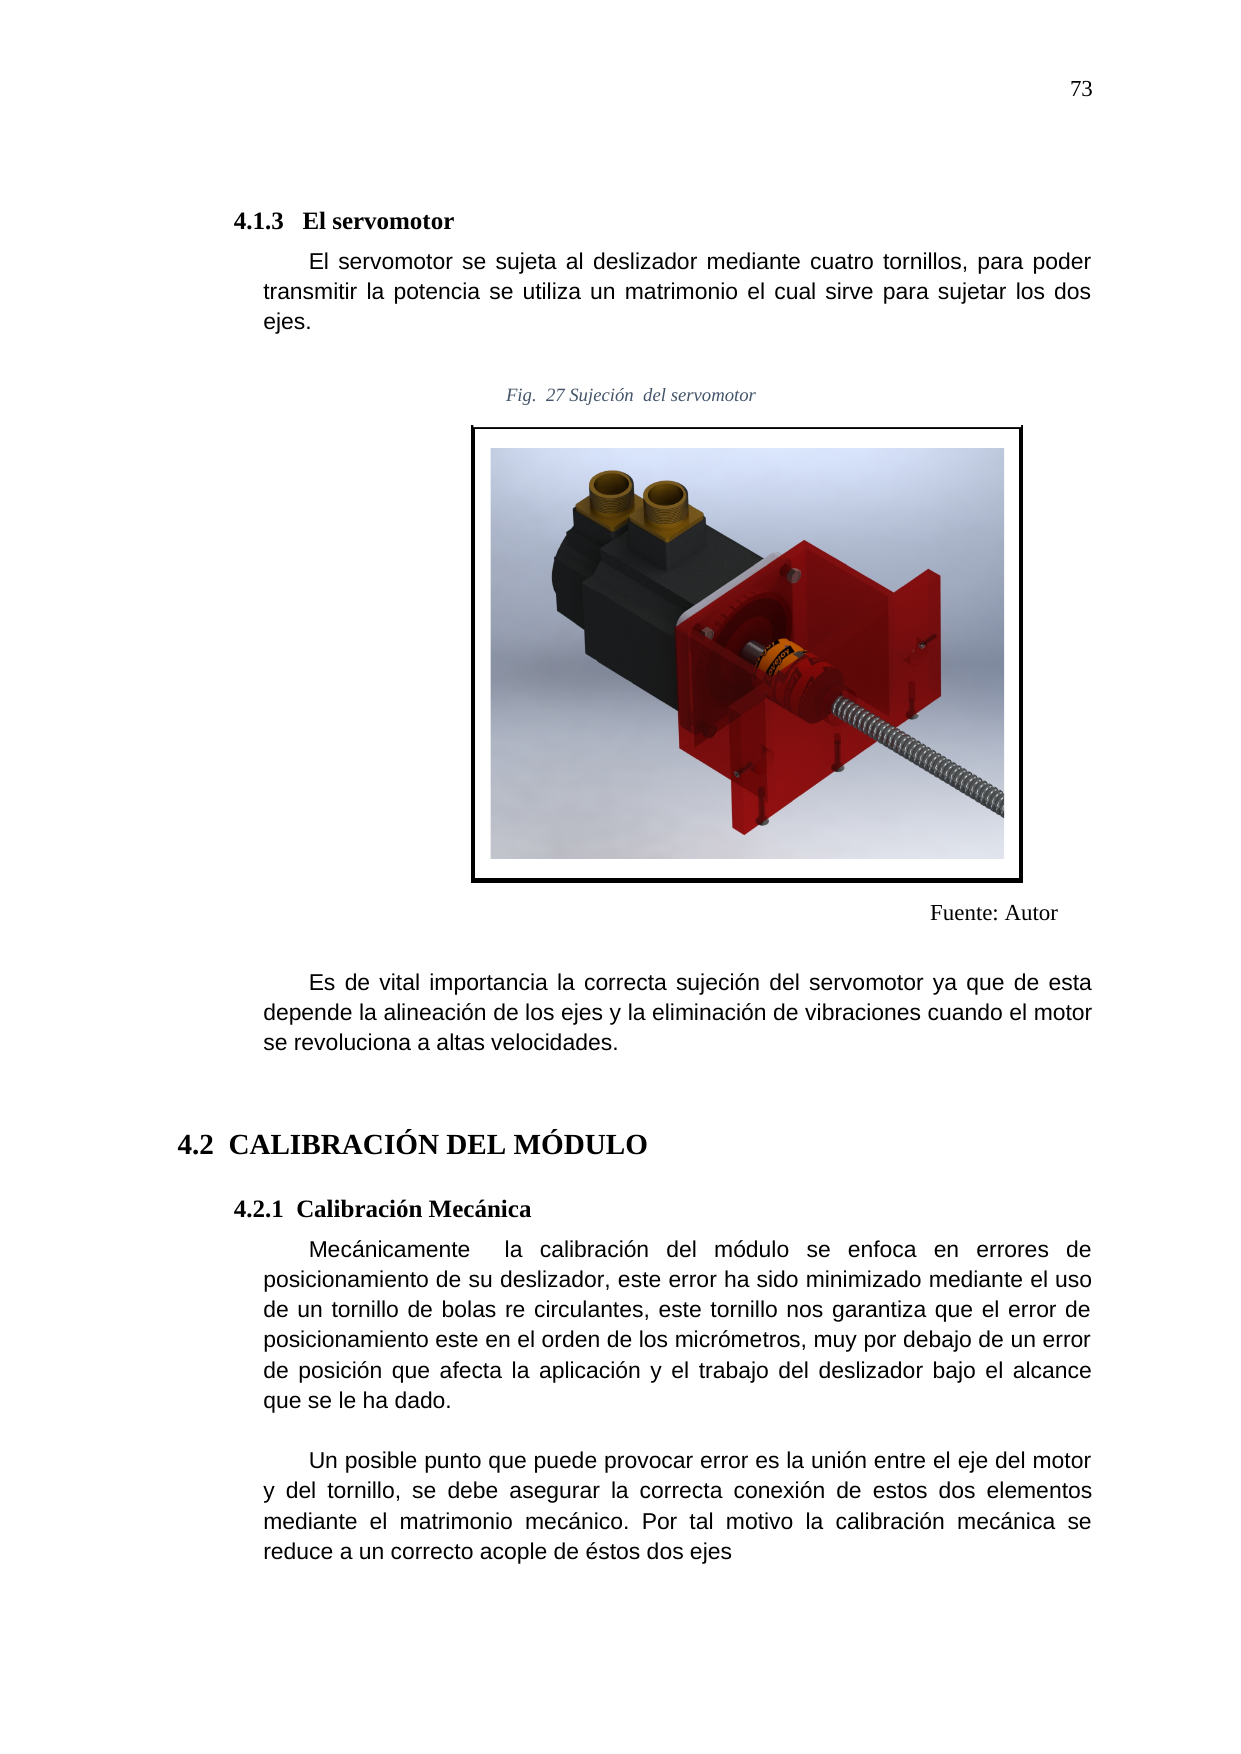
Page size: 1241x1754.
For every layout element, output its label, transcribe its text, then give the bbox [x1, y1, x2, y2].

text 4.2 CALIBRACIÓN DEL MÓDULO [177, 1127, 1092, 1160]
text Un posible punto que puede provocar error es la unión entre el eje del motor y del tornillo, se debe asegurar la correcta conexión de estos dos elementos mediante el matrimonio mecánico. Por tal motivo la calibración mecánica se reduce a un correcto acople de éstos dos ejes [263, 1447, 1092, 1564]
text El servomotor se sujeta al deslizador mediante cuatro tornillos, para poder transmitir la potencia se utiliza un matrimonio el cual sirve para sujetar los dos ejes. [263, 248, 1092, 334]
text 4.1.3 El servomotor [177, 206, 1092, 235]
text Mecánicamente la calibración del módulo se enfoca en errores de posicionamiento de su deslizador, este error ha sido minimizado mediante el uso de un tornillo de bolas re circulantes, este tornillo nos garantiza que el error de posicionamiento este en el orden de los micrómetros, muy por debajo de un error de posición que afecta la aplicación y el trabajo del deslizador bajo el alcance que se le ha dado. [263, 1236, 1092, 1413]
text 4.2.1 Calibración Mecánica [177, 1194, 1092, 1223]
picture [490, 448, 1005, 859]
text Es de vital importancia la correcta sujeción del servomotor ya que de esta depende la alineación de los ejes y la eliminación de vibraciones cuando el motor se revoluciona a altas velocidades. [263, 968, 1092, 1055]
